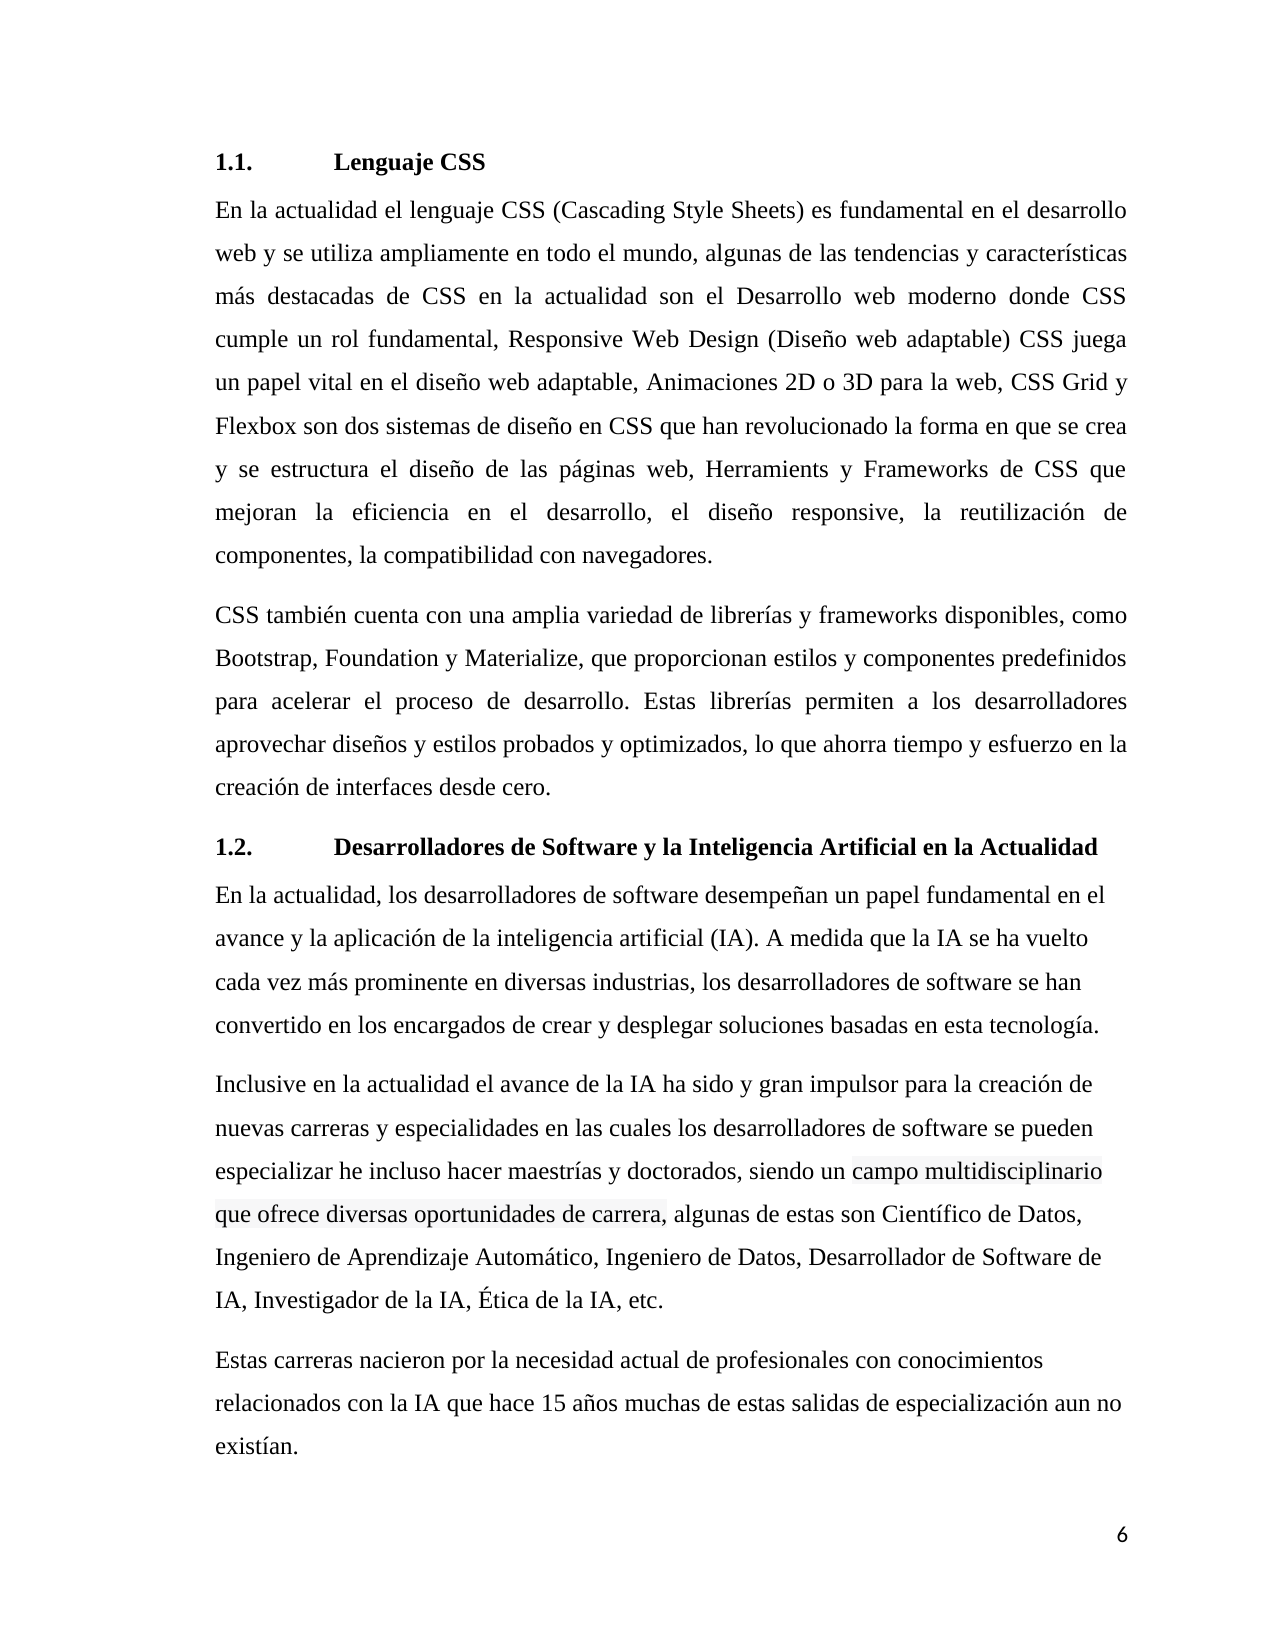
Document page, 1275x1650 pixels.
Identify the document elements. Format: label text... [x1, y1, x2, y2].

text En la actualidad, los desarrolladores de software desempeñan un papel fundamental en el avance y la aplicación de la inteligencia artificial (IA). A medida que la IA se ha vuelto cada vez más prominente en diversas industrias, los desarrolladores de software se han convertido en los encargados de crear y desplegar soluciones basadas en esta tecnología. [215, 880, 1128, 1038]
text CSS también cuenta con una amplia variedad de librerías y frameworks disponibles, como Bootstrap, Foundation y Materialize, que proporcionan estilos y componentes predefinidos para acelerar el proceso de desarrollo. Estas librerías permiten a los desarrolladores aprovechar diseños y estilos probados y optimizados, lo que ahorra tiempo y esfuerzo en la creación de interfaces desde cero. [215, 600, 1128, 801]
text Inclusive en la actualidad el avance de la IA ha sido y gran impulsor para la creación de nuevas carreras y especialidades en las cuales los desarrolladores de software se pueden especializar he incluso hacer maestrías y doctorados, siendo un campo multidisciplinario que ofrece diversas oportunidades de carrera, algunas de estas son Científico de Datos, Ingeniero de Aprendizaje Automático, Ingeniero de Datos, Desarrollador de Software de IA, Investigador de la IA, Ética de la IA, etc. [215, 1069, 1128, 1314]
subtitle Desarrolladores de Software y la Inteligencia Artificial en la Actualidad [215, 832, 1128, 861]
subtitle Lenguaje CSS [215, 147, 1128, 176]
text Estas carreras nacieron por la necesidad actual de profesionales con conocimientos relacionados con la IA que hace 15 años muchas de estas salidas de especialización aun no existían. [215, 1345, 1128, 1460]
list En la actualidad el lenguaje CSS (Cascading Style Sheets) es fundamental en el desarrollo web y se utiliza ampliamente en todo el mundo, algunas de las tendencias y características más destacadas de CSS en la actualidad son el Desarrollo web moderno donde CSS cumple un rol fundamental, Responsive Web Design (Diseño web adaptable) CSS juega un papel vital en el diseño web adaptable, Animaciones 2D o 3D para la web, CSS Grid y Flexbox son dos sistemas de diseño en CSS que han revolucionado la forma en que se crea y se estructura el diseño de las páginas web, Herramients y Frameworks de CSS que mejoran la eficiencia en el desarrollo, el diseño responsive, la reutilización de componentes, la compatibilidad con navegadores. [215, 195, 1128, 569]
